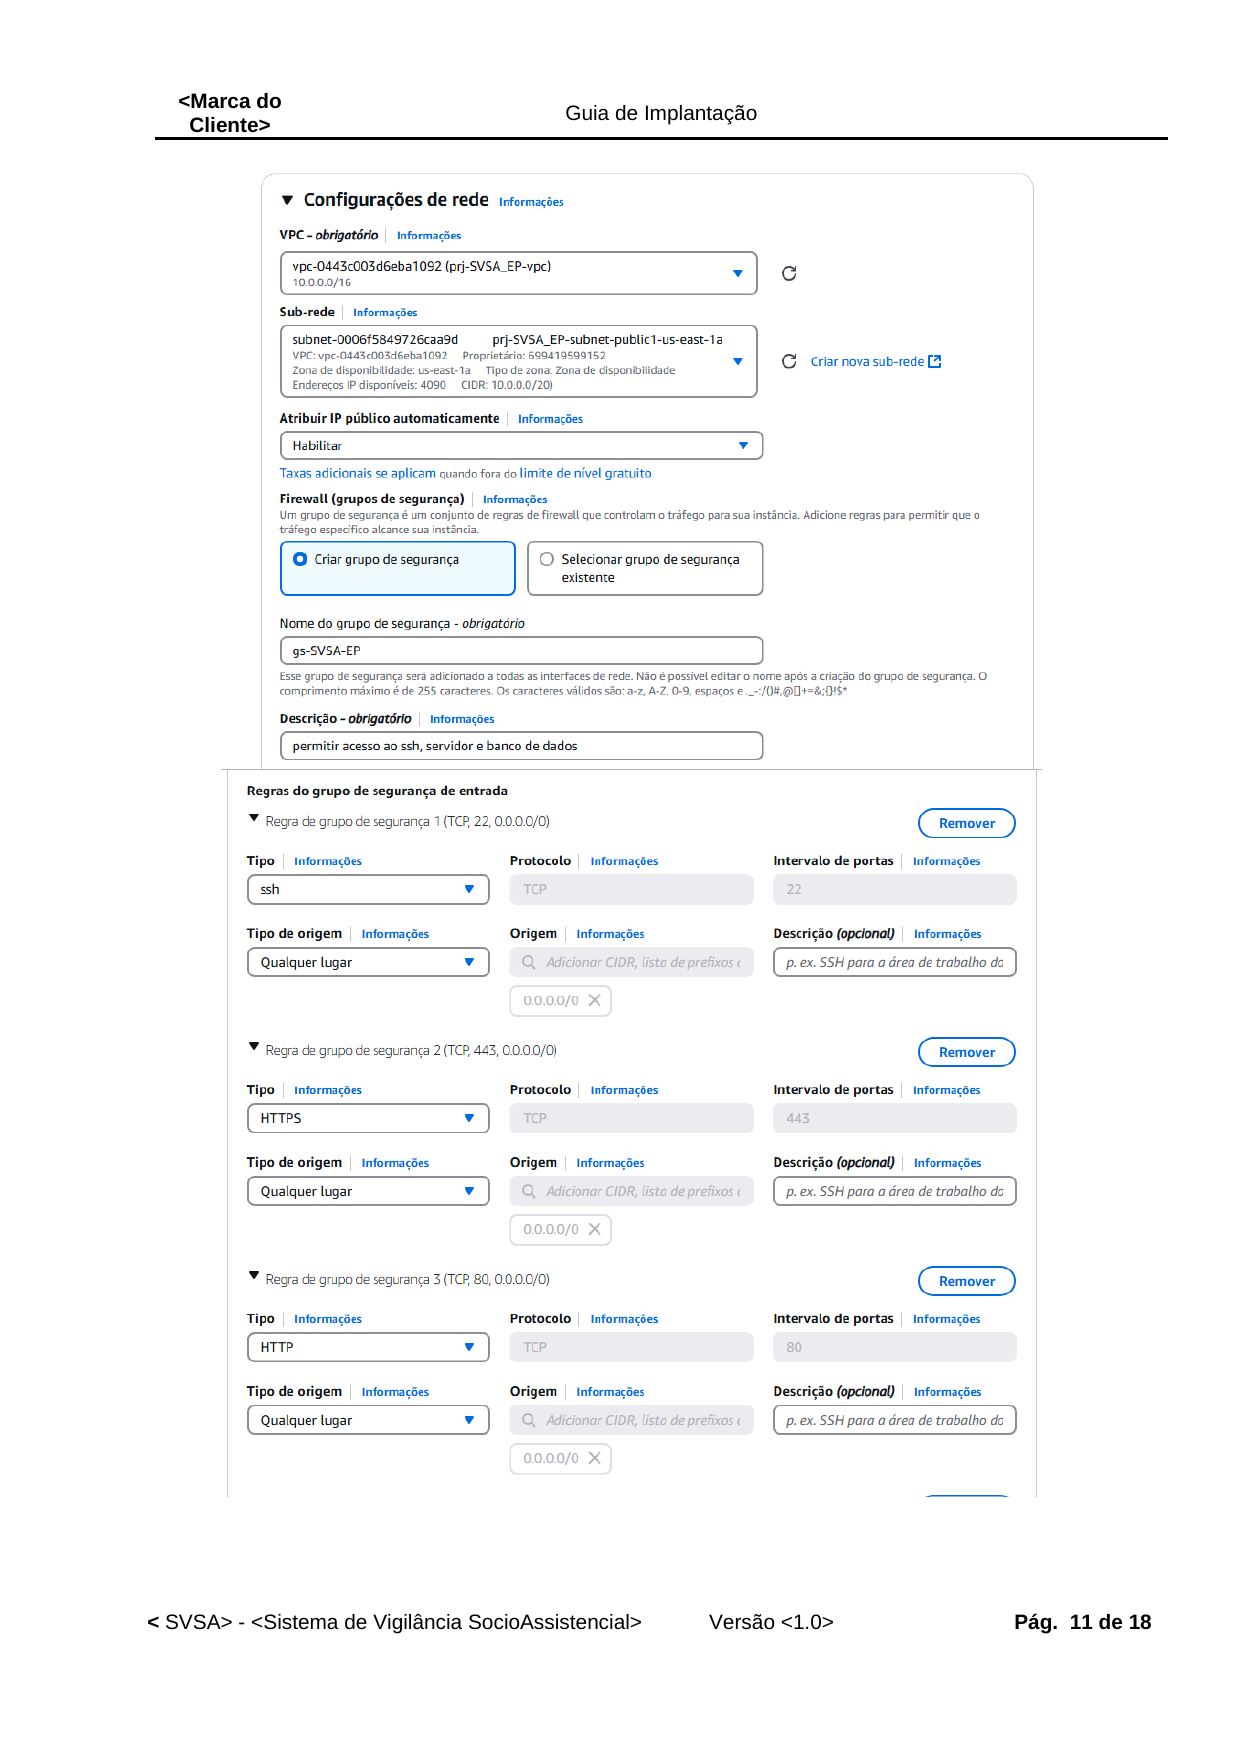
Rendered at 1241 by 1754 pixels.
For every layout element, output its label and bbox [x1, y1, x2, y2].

picture [221, 163, 1051, 1497]
